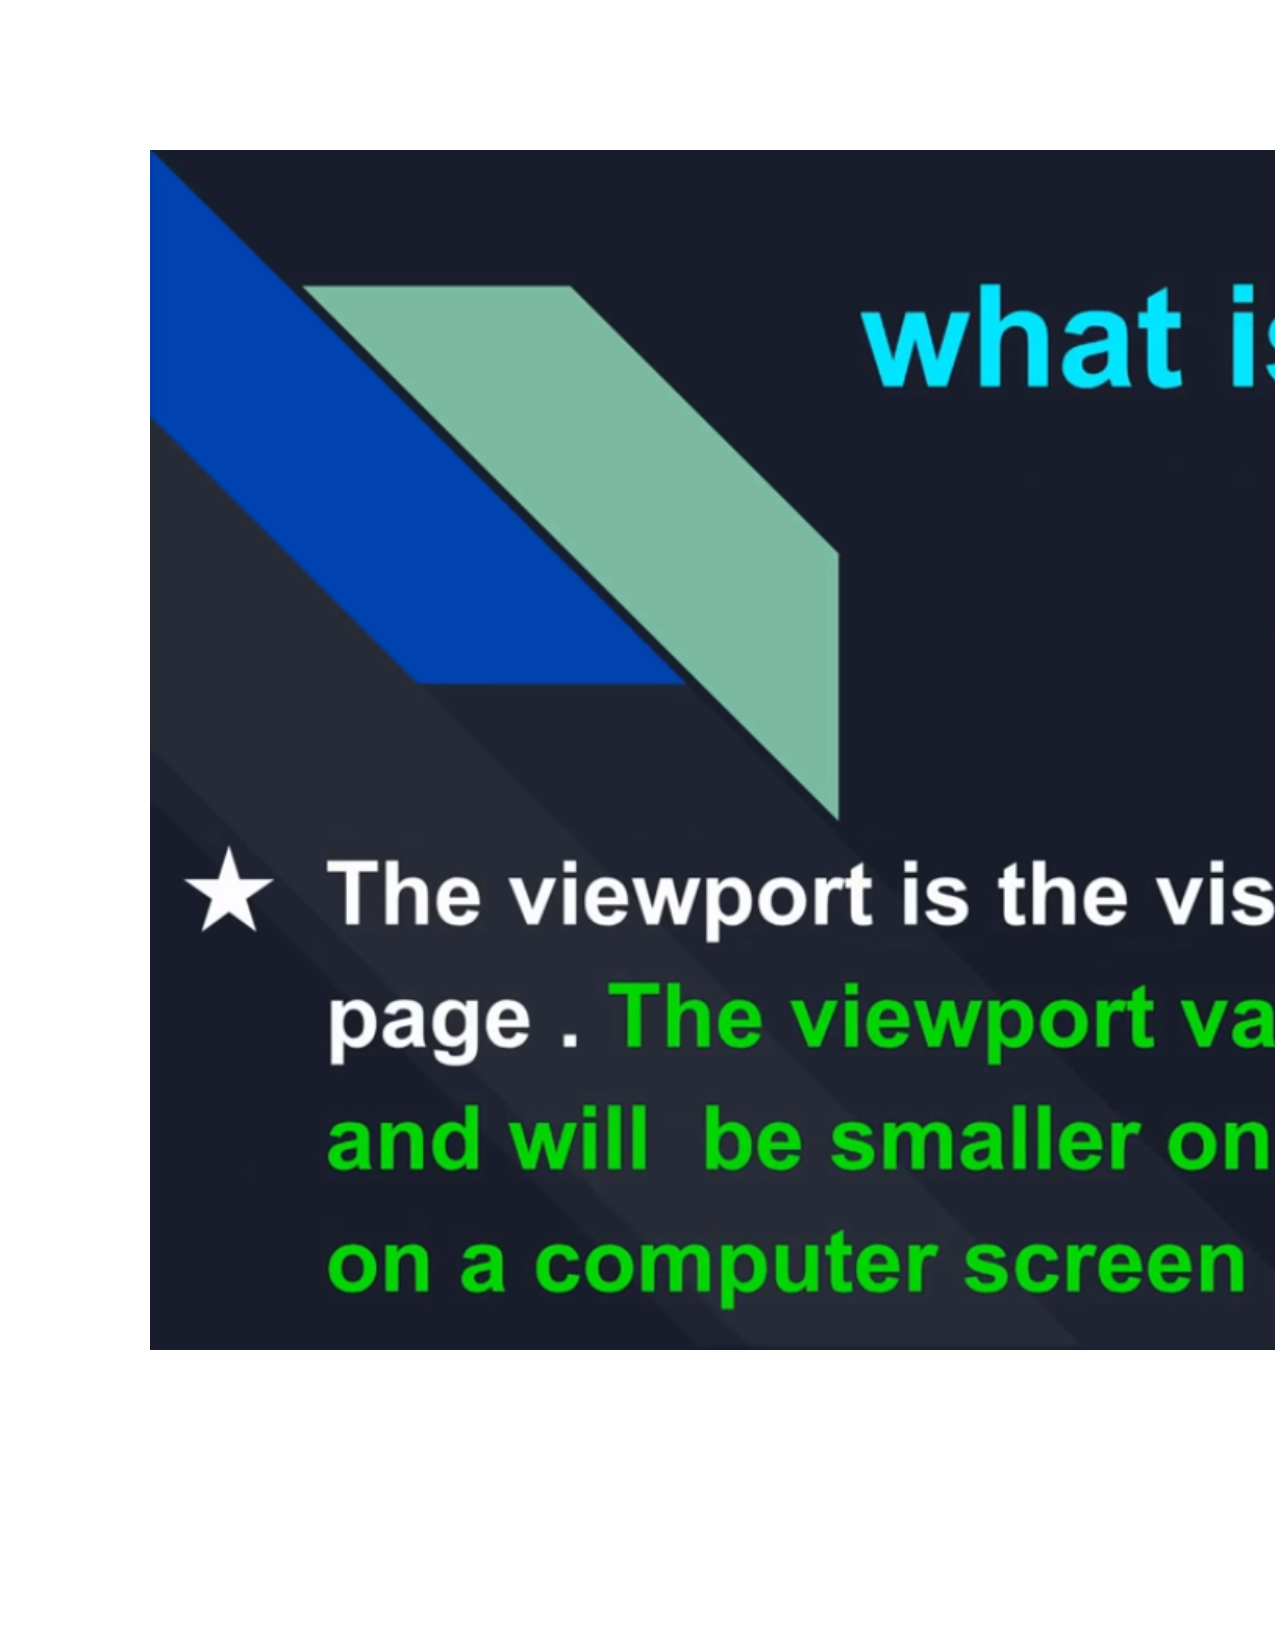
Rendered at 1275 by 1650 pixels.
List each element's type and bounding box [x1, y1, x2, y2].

picture [150, 150, 1275, 1350]
